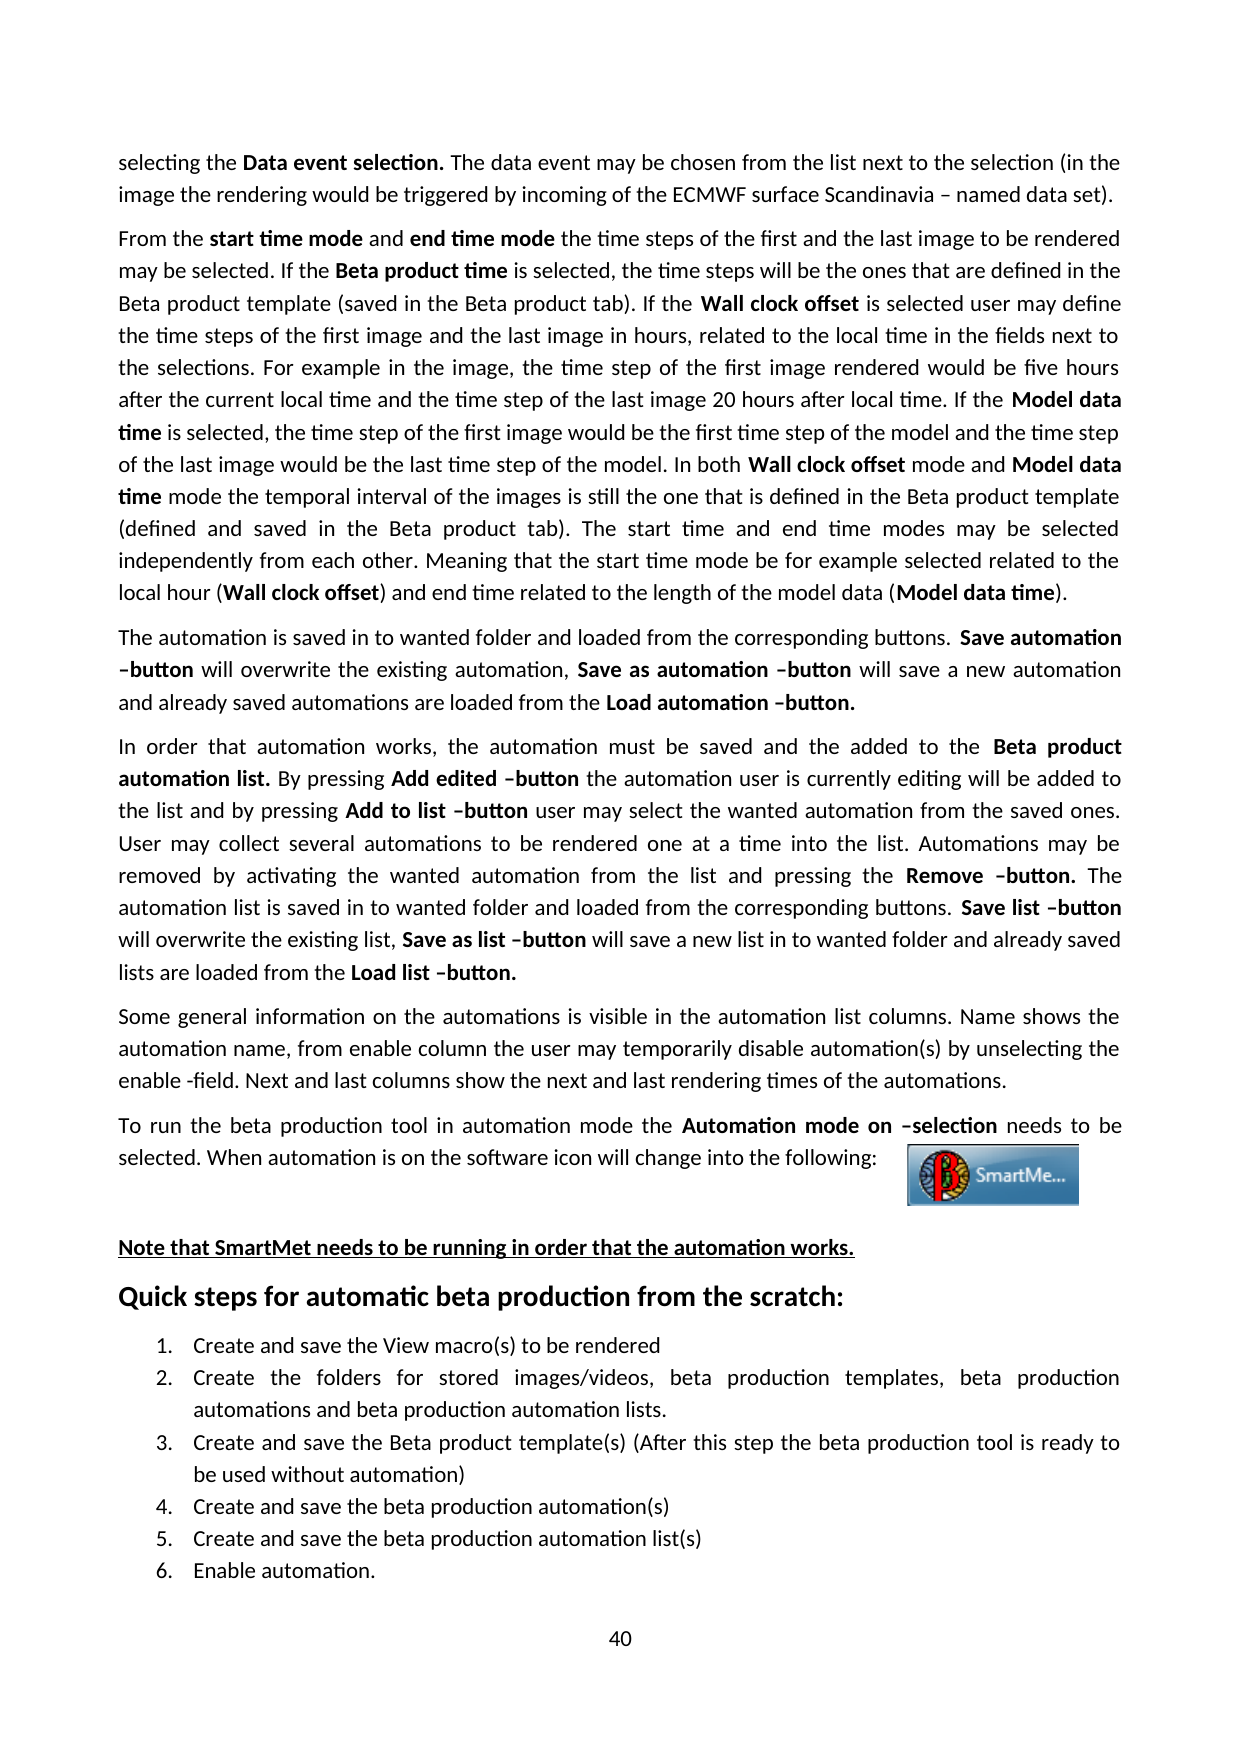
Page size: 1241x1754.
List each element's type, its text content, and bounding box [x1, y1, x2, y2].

picture [907, 1144, 1079, 1206]
text Note that SmartMet needs to be running in order that the automation works. [118, 1233, 1122, 1261]
list Create and save the beta production automation(s) [156, 1492, 1122, 1520]
list Create and save the Beta product template(s) (After this step the beta production tool is ready to be used without automation) [156, 1428, 1122, 1488]
list Create the folders for stored images/videos, beta production templates, beta production automations and beta production automation lists. [156, 1363, 1122, 1423]
list Create and save the beta production automation list(s) [156, 1524, 1122, 1552]
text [118, 148, 1122, 208]
text Quick steps for automatic beta production from the scratch: [118, 1278, 1122, 1313]
list Enable automation. [156, 1556, 1122, 1584]
text In order that automation works, the automation must be saved and the added to the Beta product automation list. By pressing Add edited –button the automation user is currently editing will be added to the list and by pressing Add to list –button user may select the wanted automation from the saved ones. User may collect several automations to be rendered one at a time into the list. Automations may be removed by activating the wanted automation from the list and pressing the Remove –button. The automation list is saved in to wanted folder and loaded from the corresponding buttons. Save list –button will overwrite the existing list, Save as list –button will save a new list in to wanted folder and already saved lists are loaded from the Load list –button. [118, 732, 1122, 986]
list Create and save the View macro(s) to be rendered [156, 1331, 1122, 1359]
text The automation is saved in to wanted folder and loaded from the corresponding buttons. Save automation –button will overwrite the existing automation, Save as automation –button will save a new automation and already saved automations are loaded from the Load automation –button. [118, 623, 1122, 716]
text Some general information on the automations is visible in the automation list columns. Name shows the automation name, from enable column the user may temporarily disable automation(s) by unselecting the enable -field. Next and last columns show the next and last rendering times of the automations. [118, 1002, 1122, 1095]
text To run the beta production tool in automation mode the Automation mode on –selection needs to be selected. When automation is on the software icon will change into the following: [118, 1111, 1122, 1172]
text From the start time mode and end time mode the time steps of the first and the last image to be rendered may be selected. If the Beta product time is selected, the time steps will be the ones that are defined in the Beta product template (saved in the Beta product tab). If the Wall clock offset is selected user may define the time steps of the first image and the last image in hours, related to the local time in the fields next to the selections. For example in the image, the time step of the first image rendered would be five hours after the current local time and the time step of the last image 20 hours after local time. If the Model data time is selected, the time step of the first image would be the first time step of the model and the time step of the last image would be the last time step of the model. In both Wall clock offset mode and Model data time mode the temporal interval of the images is still the one that is defined in the Beta product template (defined and saved in the Beta product tab). The start time and end time modes may be selected independently from each other. Meaning that the start time mode be for example selected related to the local hour (Wall clock offset) and end time related to the length of the model data (Model data time). [118, 224, 1122, 607]
